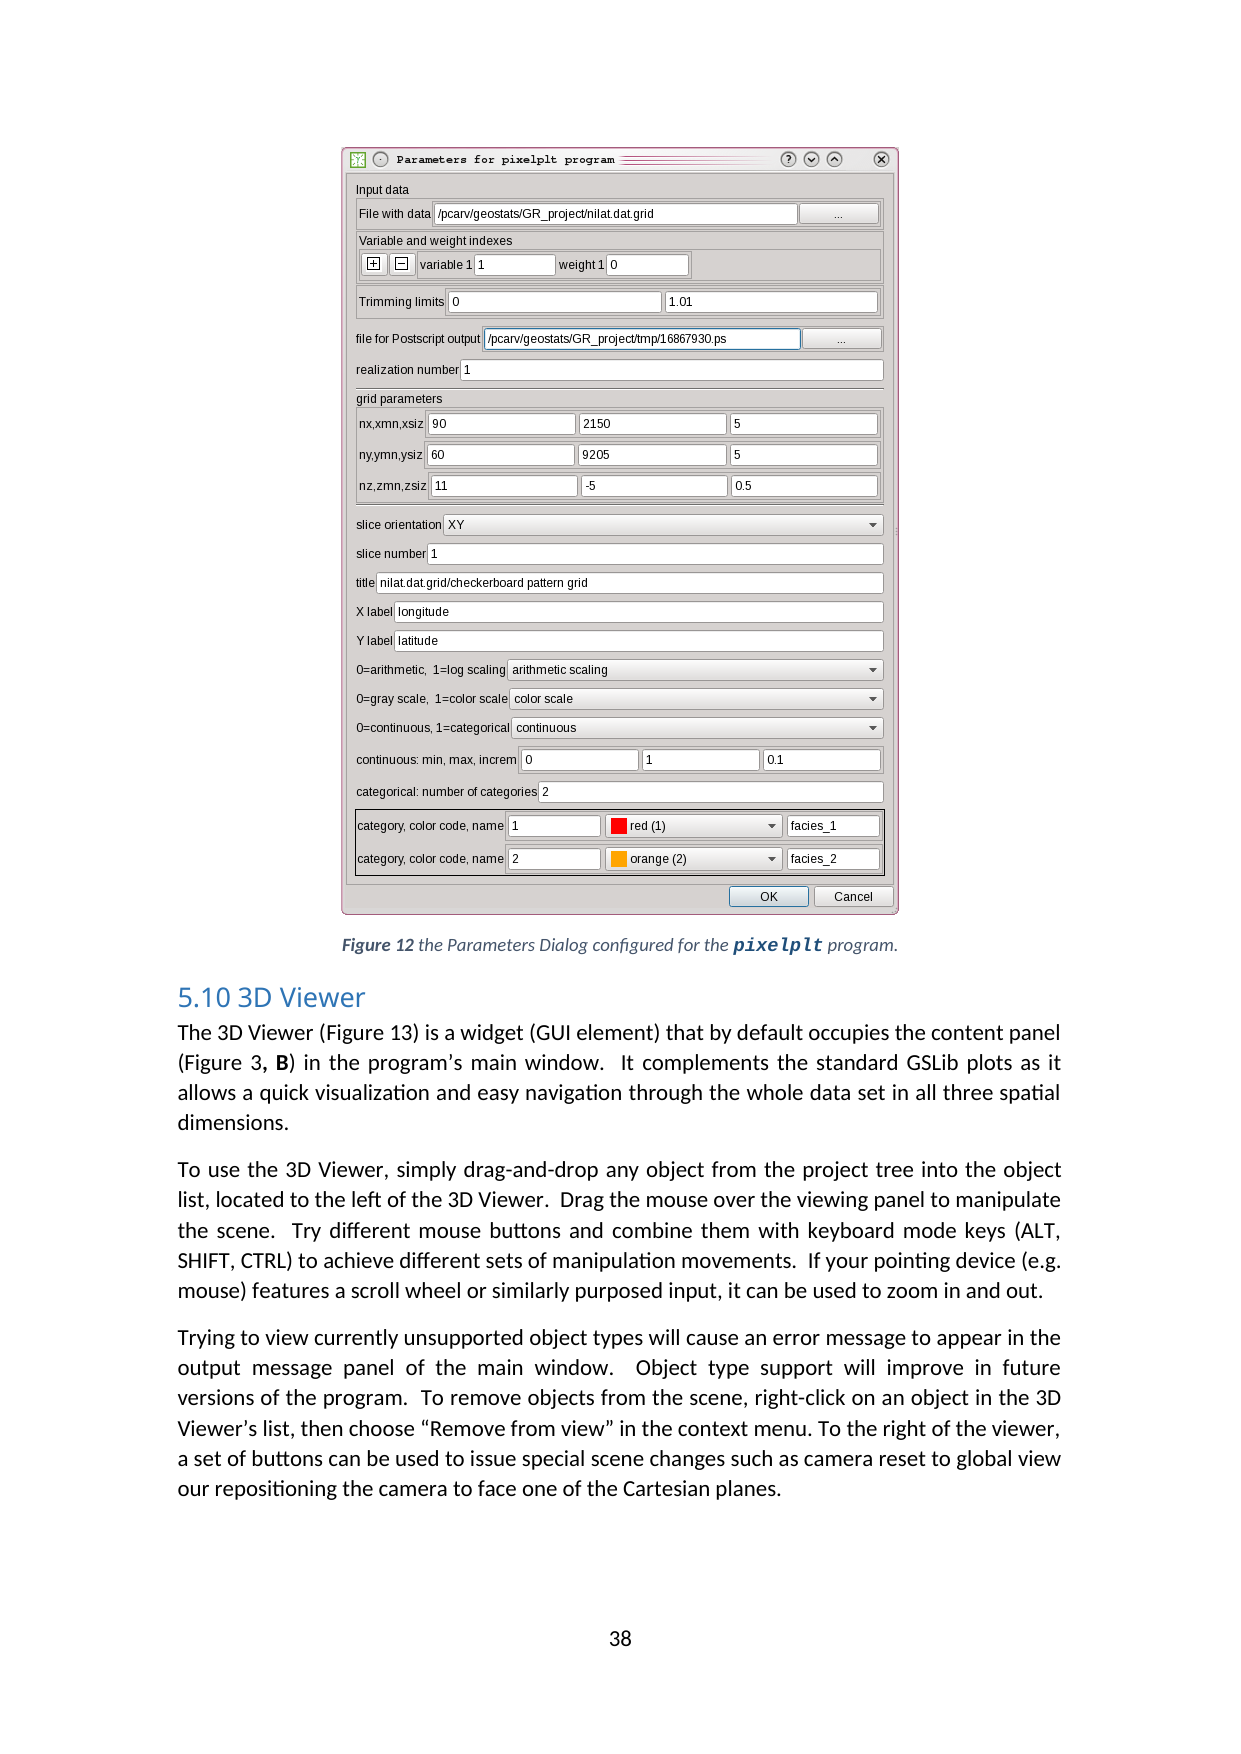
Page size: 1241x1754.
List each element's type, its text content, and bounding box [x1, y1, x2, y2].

text Trying to view currently unsupported object types will cause an error message to appear in the output message panel of the main window. Object type support will improve in future versions of the program. To remove objects from the scene, right-click on an object in the 3D Viewer’s list, then choose “Remove from view” in the context menu. To the right of the viewer, a set of buttons can be used to issue special scene changes such as camera reset to global view our repositioning the camera to face one of the Cartesian planes. [177, 1323, 1063, 1502]
subtitle 3D Viewer [177, 978, 1063, 1015]
text To use the 3D Viewer, simply drag-and-drop any object from the project tree into the object list, located to the left of the 3D Viewer. Drag the mouse over the viewing panel to manipulate the scene. Try different mouse buttons and combine them with keyboard mode keys (ALT, SHIFT, CTRL) to achieve different sets of manipulation movements. If your pointing device (e.g. mouse) features a scroll wheel or similarly purposed input, it can be used to zoom in and out. [177, 1155, 1063, 1304]
text Figure 12 the Parameters Dialog configured for the pixelplt program. [177, 933, 1063, 957]
picture [341, 147, 899, 915]
text The 3D Viewer (Figure 13) is a widget (GUI element) that by default occupies the content panel (Figure 3, B) in the program’s main window. It complements the standard GSLib plots as it allows a quick visualization and easy navigation through the whole data set in all three spatial dimensions. [177, 1018, 1063, 1137]
